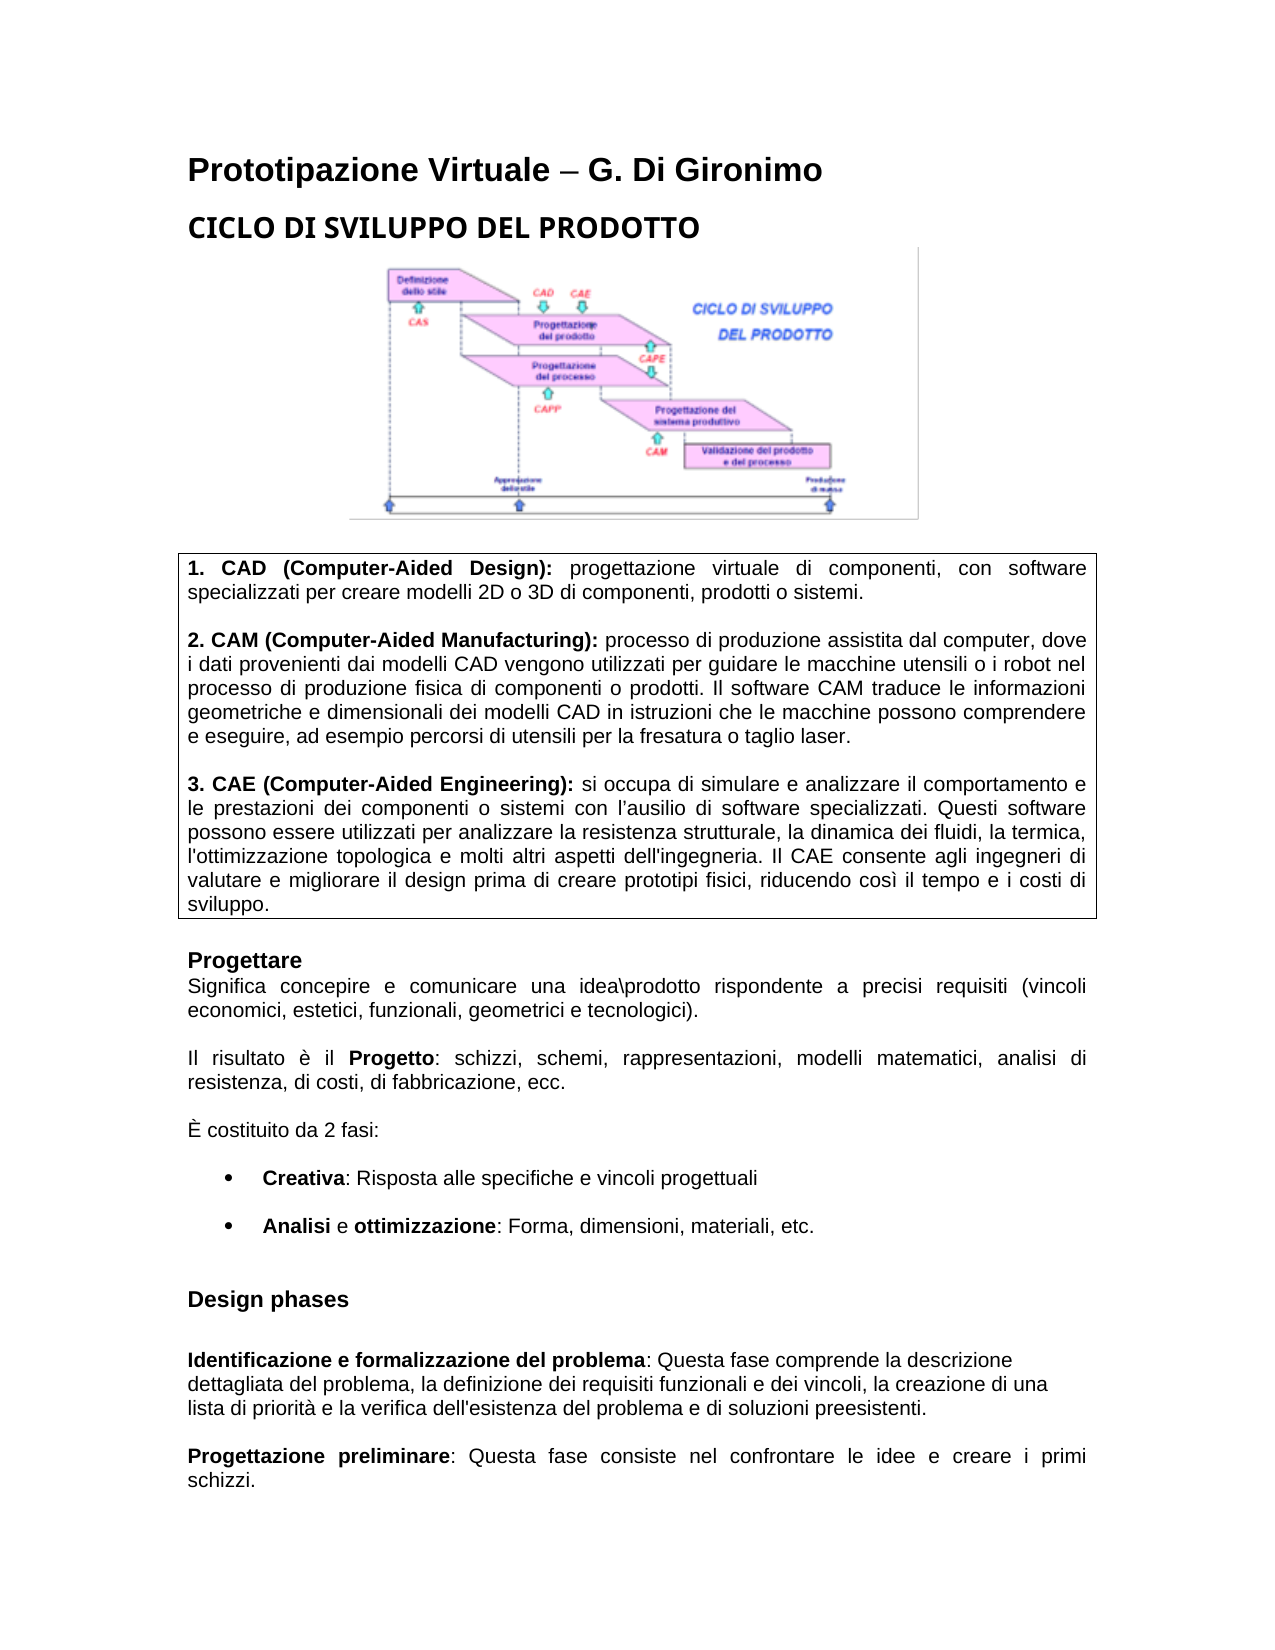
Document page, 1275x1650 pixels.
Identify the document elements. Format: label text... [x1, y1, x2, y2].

text Significa concepire e comunicare una idea\prodotto rispondente a precisi requisiti (vincoli economici, estetici, funzionali, geometrici e tecnologici). [187, 974, 1087, 1022]
text Prototipazione Virtuale – G. Di Gironimo [187, 150, 1087, 188]
text Progettare [187, 919, 1087, 974]
text È costituito da 2 fasi: [187, 1118, 1087, 1142]
text Identificazione e formalizzazione del problema: Questa fase comprende la descrizione dettagliata del problema, la definizione dei requisiti funzionali e dei vincoli, la creazione di una lista di priorità e la verifica dell'esistenza del problema e di soluzioni preesistenti. [187, 1348, 1087, 1420]
text Progettazione preliminare: Questa fase consiste nel confrontare le idee e creare i primi schizzi. [187, 1444, 1087, 1492]
list Creativa: Risposta alle specifiche e vincoli progettuali [225, 1166, 1087, 1189]
text 3. CAE (Computer-Aided Engineering): si occupa di simulare e analizzare il comportamento e le prestazioni dei componenti o sistemi con l’ausilio di software specializzati. Questi software possono essere utilizzati per analizzare la resistenza strutturale, la dinamica dei fluidi, la termica, l'ottimizzazione topologica e molti altri aspetti dell'ingegneria. Il CAE consente agli ingegneri di valutare e migliorare il design prima di creare prototipi fisici, riducendo così il tempo e i costi di sviluppo. [179, 769, 1096, 918]
text Design phases [187, 1286, 1087, 1312]
picture [349, 247, 920, 521]
text CICLO DI SVILUPPO DEL PRODOTTO [187, 208, 1087, 247]
text 2. CAM (Computer-Aided Manufacturing): processo di produzione assistita dal computer, dove i dati provenienti dai modelli CAD vengono utilizzati per guidare le macchine utensili o i robot nel processo di produzione fisica di componenti o prodotti. Il software CAM traduce le informazioni geometriche e dimensionali dei modelli CAD in istruzioni che le macchine possono comprendere e eseguire, ad esempio percorsi di utensili per la fresatura o taglio laser. [187, 628, 1087, 748]
text 1. CAD (Computer-Aided Design): progettazione virtuale di componenti, con software specializzati per creare modelli 2D o 3D di componenti, prodotti o sistemi. [179, 554, 1096, 604]
text Il risultato è il Progetto: schizzi, schemi, rappresentazioni, modelli matematici, analisi di resistenza, di costi, di fabbricazione, ecc. [187, 1046, 1087, 1094]
list Analisi e ottimizzazione: Forma, dimensioni, materiali, etc. [225, 1213, 1087, 1238]
